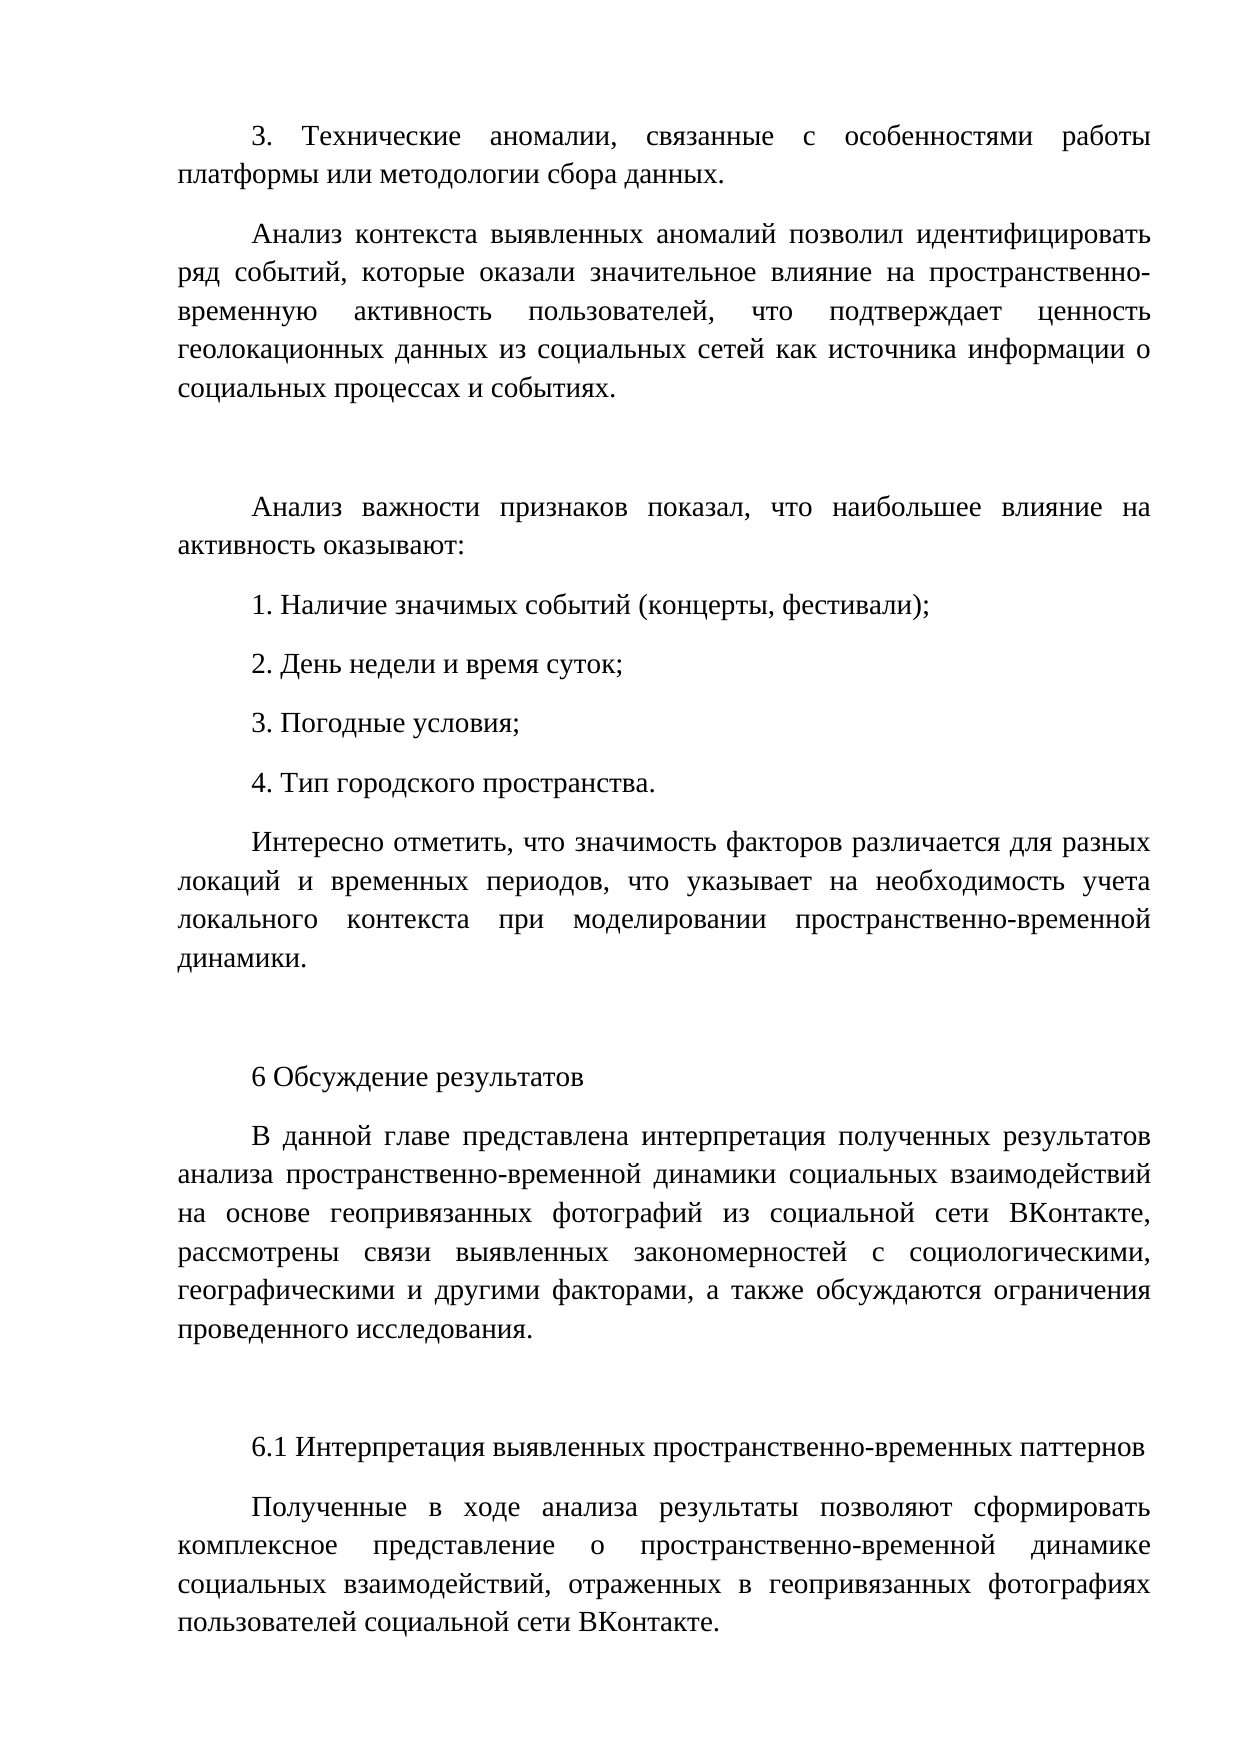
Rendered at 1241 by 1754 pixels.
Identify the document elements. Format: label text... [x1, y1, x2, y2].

text Полученные в ходе анализа результаты позволяют сформировать комплексное представление о пространственно-временной динамике социальных взаимодействий, отраженных в геопривязанных фотографиях пользователей социальной сети ВКонтакте. [177, 1489, 1152, 1638]
text Интересно отметить, что значимость факторов различается для разных локаций и временных периодов, что указывает на необходимость учета локального контекста при моделировании пространственно-временной динамики. [177, 824, 1152, 973]
text 4. Тип городского пространства. [177, 765, 1152, 798]
text 6.1 Интерпретация выявленных пространственно-временных паттернов [177, 1429, 1152, 1463]
text 2. День недели и время суток; [177, 646, 1152, 680]
text Анализ важности признаков показал, что наибольшее влияние на активность оказывают: [177, 489, 1152, 561]
text Анализ контекста выявленных аномалий позволил идентифицировать ряд событий, которые оказали значительное влияние на пространственно-временную активность пользователей, что подтверждает ценность геолокационных данных из социальных сетей как источника информации о социальных процессах и событиях. [177, 216, 1152, 404]
text 3. Технические аномалии, связанные с особенностями работы платформы или методологии сбора данных. [177, 118, 1152, 190]
text 1. Наличие значимых событий (концерты, фестивали); [177, 587, 1152, 620]
text В данной главе представлена интерпретация полученных результатов анализа пространственно-временной динамики социальных взаимодействий на основе геопривязанных фотографий из социальной сети ВКонтакте, рассмотрены связи выявленных закономерностей с социологическими, географическими и другими факторами, а также обсуждаются ограничения проведенного исследования. [177, 1118, 1152, 1344]
text 6 Обсуждение результатов [177, 1059, 1152, 1092]
text 3. Погодные условия; [177, 706, 1152, 739]
